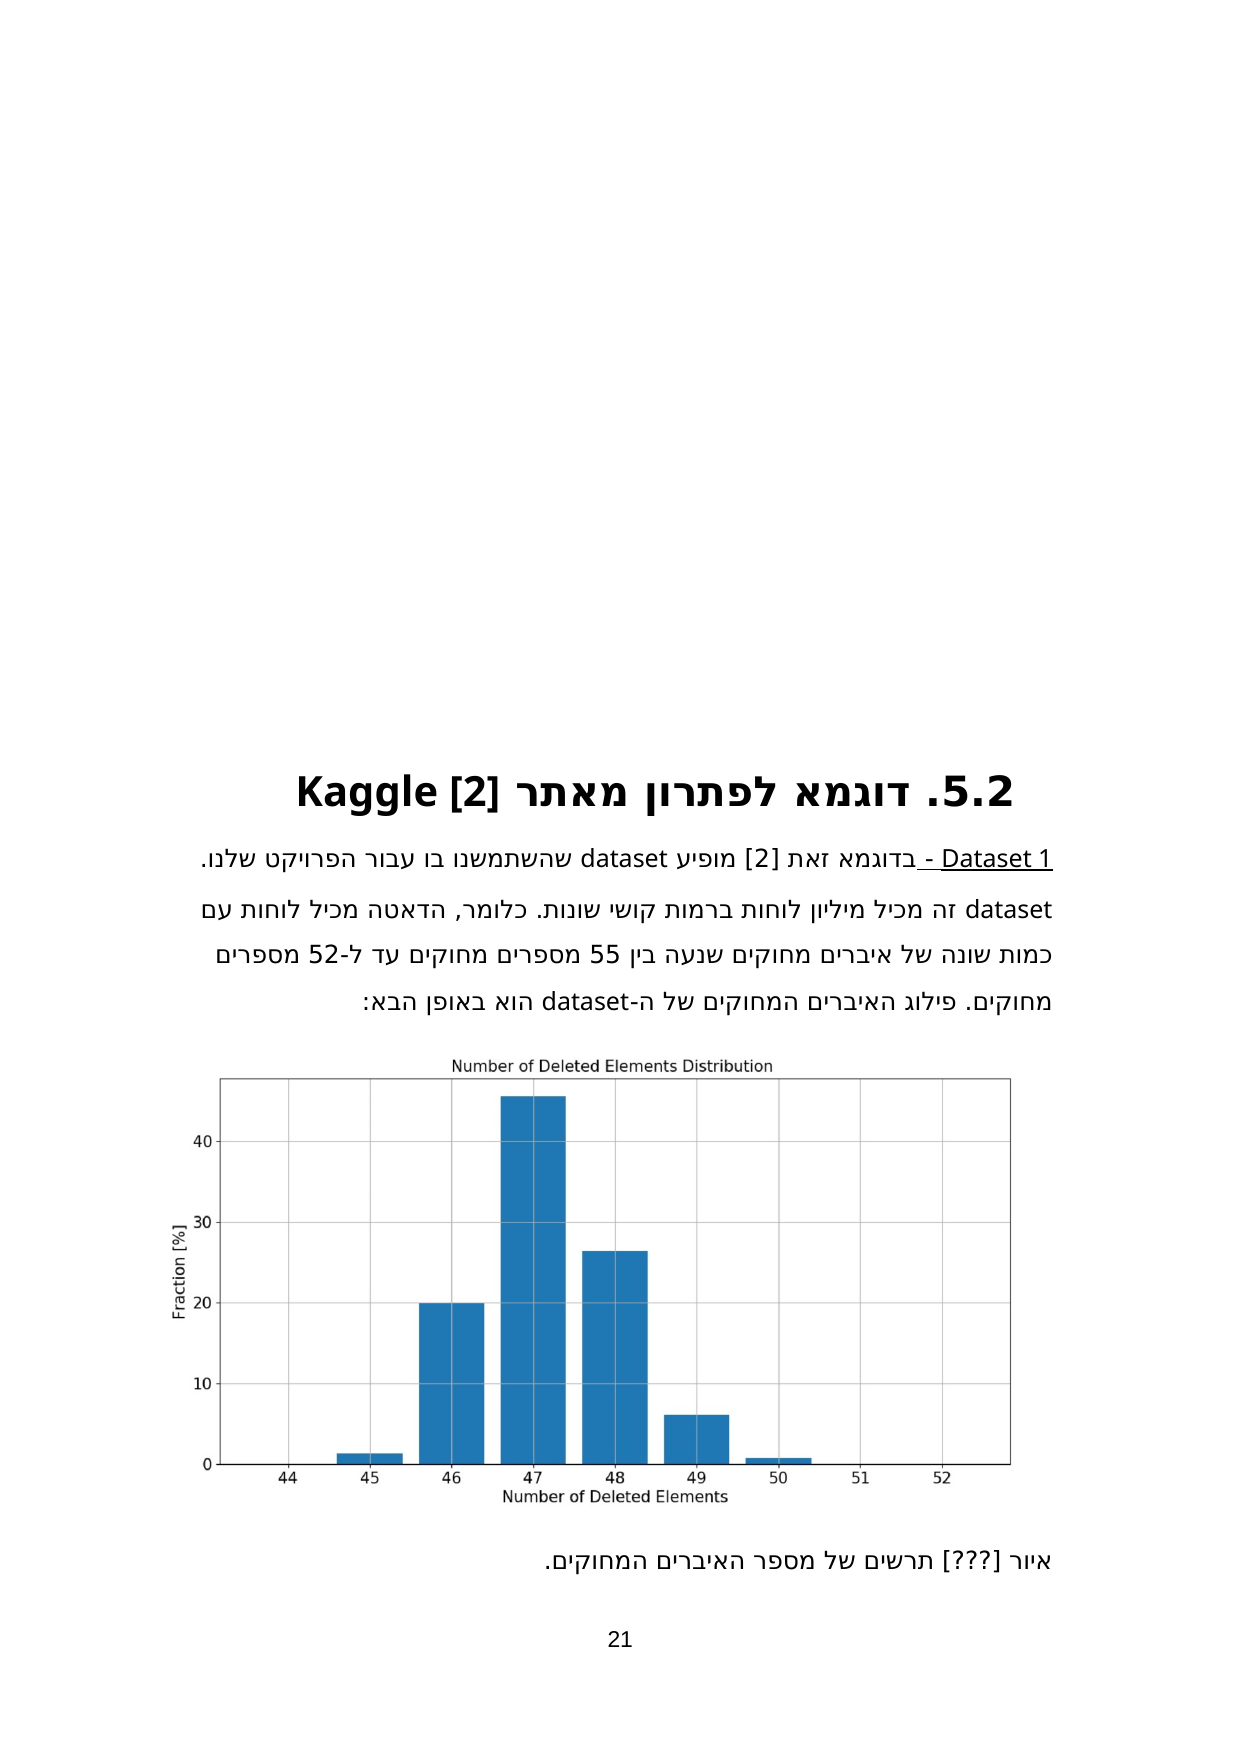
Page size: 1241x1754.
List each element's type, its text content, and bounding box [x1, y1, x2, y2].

picture [141, 1051, 1053, 1516]
text Dataset 1 - בדוגמא זאת [2] מופיע dataset שהשתמשנו בו עבור הפרויקט שלנו. dataset זה מכיל מיליון לוחות ברמות קושי שונות. כלומר, הדאטה מכיל לוחות עם כמות שונה של איברים מחוקים שנעה בין 55 מספרים מחוקים עד ל-52 מספרים מחוקים. פילוג האיברים המחוקים של ה-dataset הוא באופן הבא: [187, 840, 1053, 1018]
text איור [???] תרשים של מספר האיברים המחוקים. [187, 1546, 1053, 1576]
text 5.2. דוגמא לפתרון מאתר Kaggle [2] [187, 762, 1015, 819]
